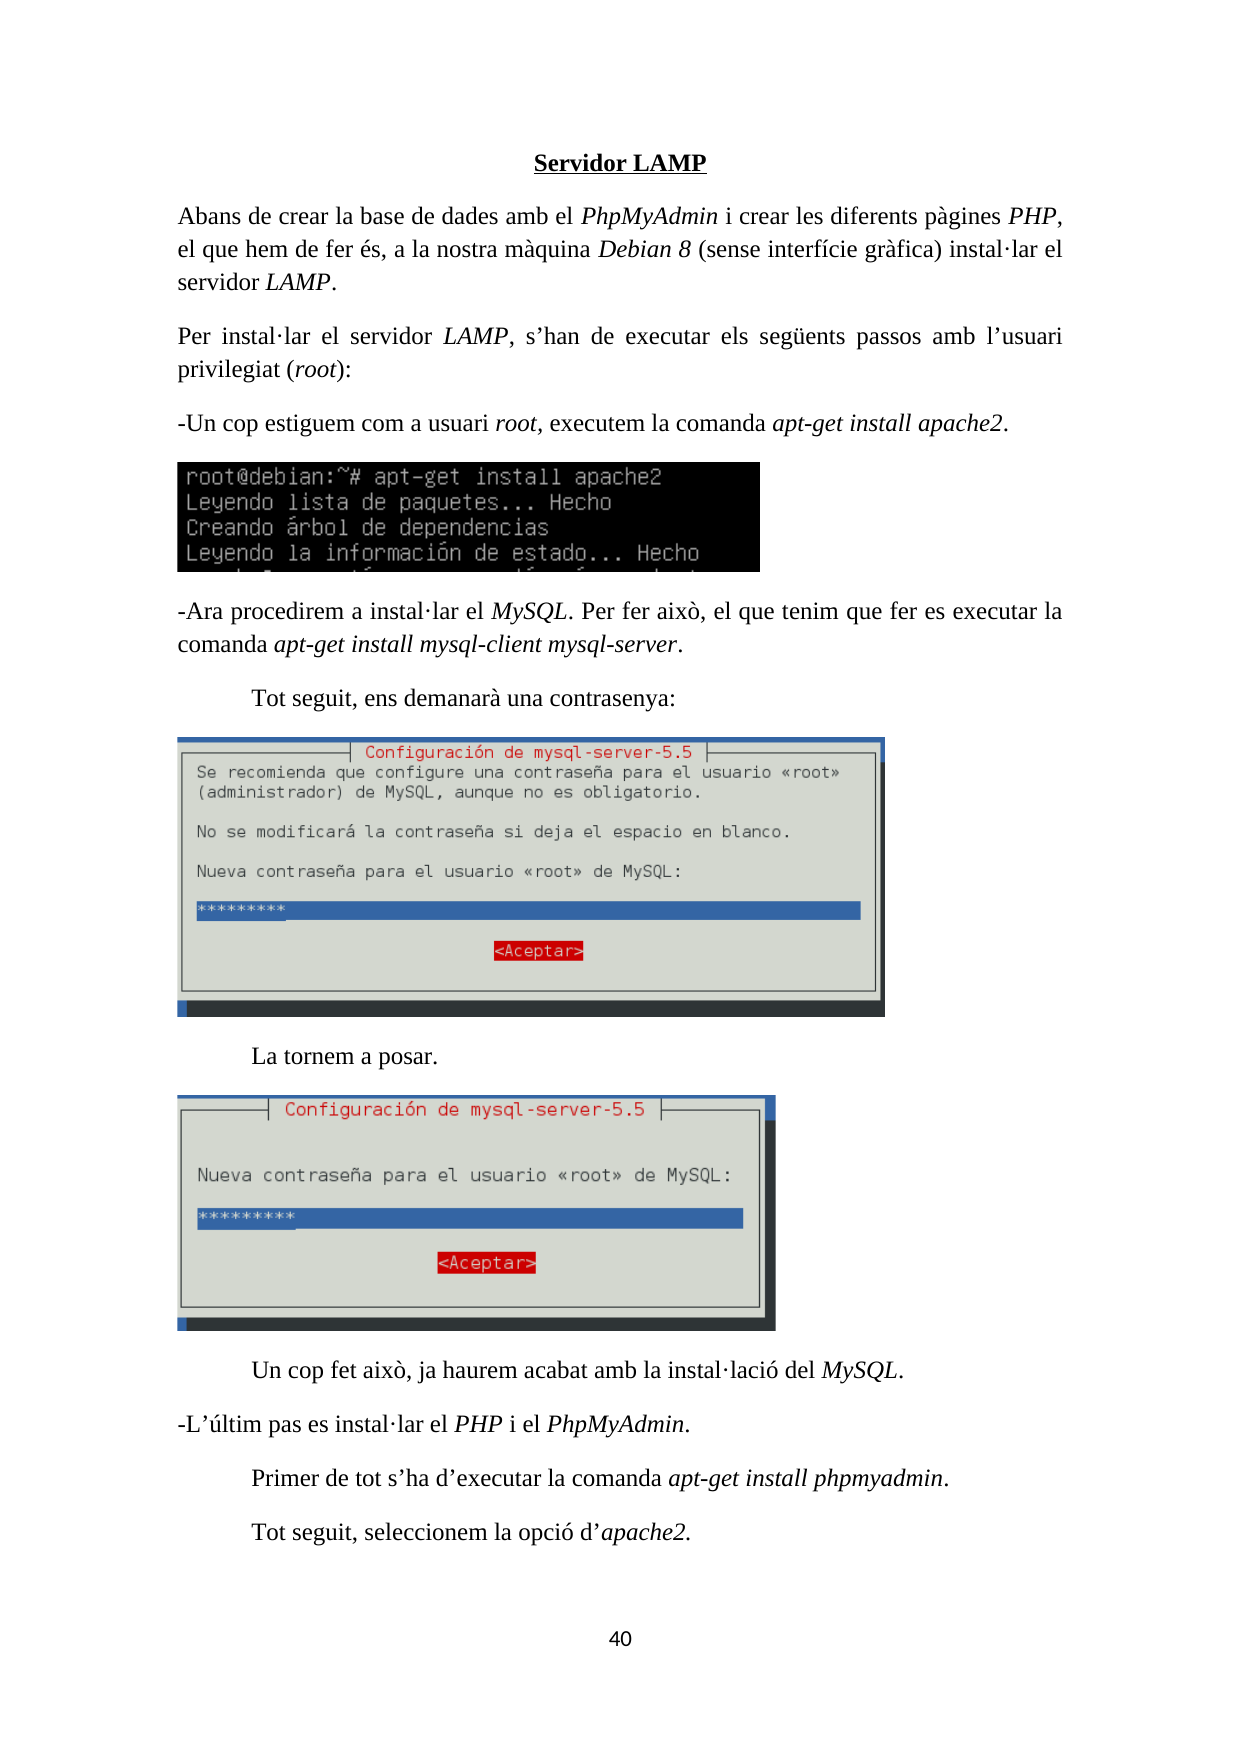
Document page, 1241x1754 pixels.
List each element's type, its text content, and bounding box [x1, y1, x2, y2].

text Tot seguit, seleccionem la opció d’apache2. [177, 1517, 1063, 1546]
picture [177, 737, 885, 1017]
text -Ara procedirem a instal·lar el MySQL. Per fer això, el que tenim que fer es executar la comanda apt-get install mysql-client mysql-server. [177, 596, 1063, 658]
text Per instal·lar el servidor LAMP, s’han de executar els següents passos amb l’usuari privilegiat (root): [177, 321, 1063, 383]
text La tornem a posar. [177, 1041, 1063, 1070]
text Servidor LAMP [177, 148, 1063, 176]
text -Un cop estiguem com a usuari root, executem la comanda apt-get install apache2. [177, 408, 1063, 437]
text Abans de crear la base de dades amb el PhpMyAdmin i crear les diferents pàgines PHP, el que hem de fer és, a la nostra màquina Debian 8 (sense interfície gràfica) instal·lar el servidor LAMP. [177, 201, 1063, 296]
picture [177, 1095, 776, 1331]
text -L’últim pas es instal·lar el PHP i el PhpMyAdmin. [177, 1409, 1063, 1438]
text Tot seguit, ens demanarà una contrasenya: [177, 683, 1063, 712]
picture [177, 462, 760, 572]
text Un cop fet això, ja haurem acabat amb la instal·lació del MySQL. [177, 1355, 1063, 1384]
text Primer de tot s’ha d’executar la comanda apt-get install phpmyadmin. [177, 1463, 1063, 1492]
